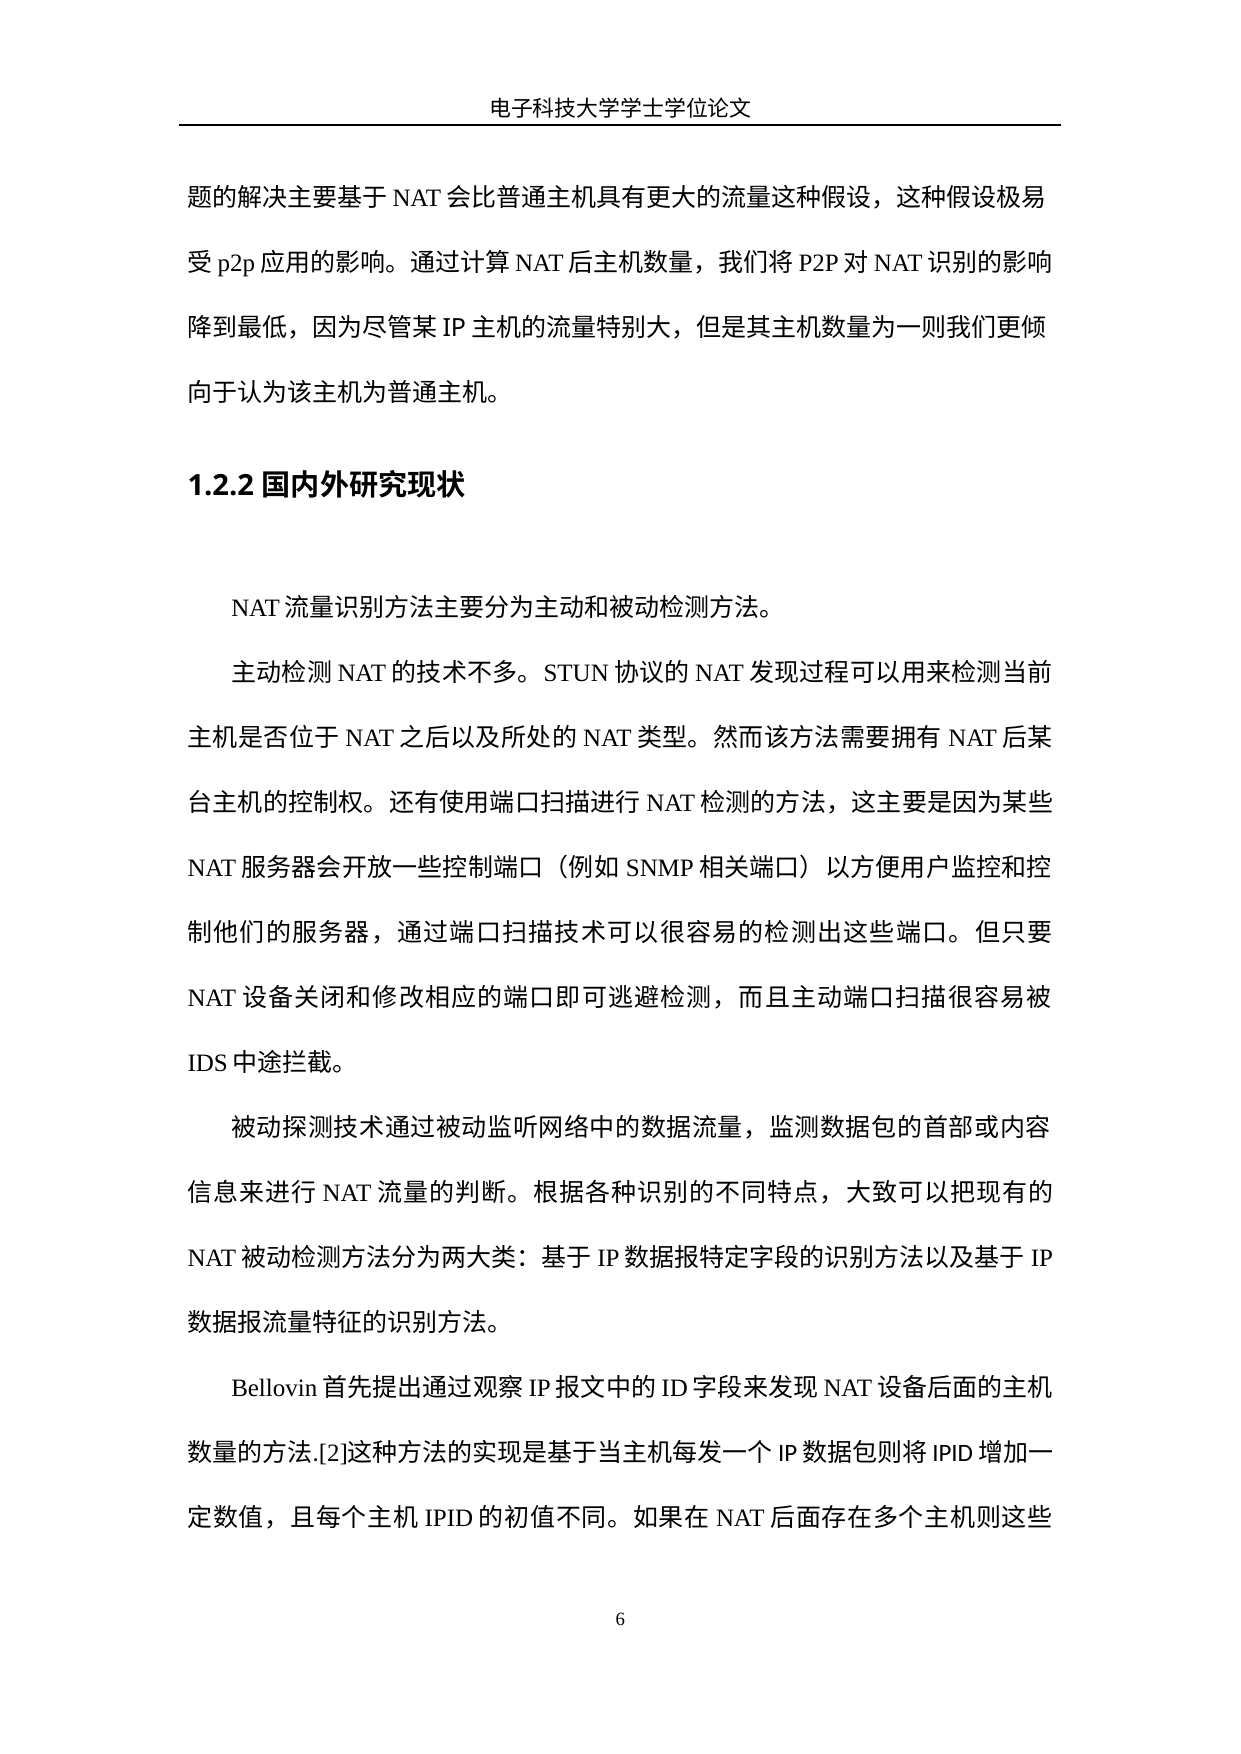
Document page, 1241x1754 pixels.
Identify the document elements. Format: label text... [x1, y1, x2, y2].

text NAT流量识别方法主要分为主动和被动检测方法。 [187, 573, 1053, 638]
text 主动检测NAT的技术不多。STUN协议的NAT发现过程可以用来检测当前主机是否位于NAT之后以及所处的NAT类型。然而该方法需要拥有NAT后某台主机的控制权。还有使用端口扫描进行NAT检测的方法，这主要是因为某些NAT服务器会开放一些控制端口（例如SNMP相关端口）以方便用户监控和控制他们的服务器，通过端口扫描技术可以很容易的检测出这些端口。但只要NAT设备关闭和修改相应的端口即可逃避检测，而且主动端口扫描很容易被IDS中途拦截。 [187, 638, 1053, 1093]
subtitle 1.2.2 国内外研究现状 [187, 450, 1053, 515]
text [187, 163, 1053, 423]
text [187, 1353, 1053, 1548]
text 被动探测技术通过被动监听网络中的数据流量，监测数据包的首部或内容信息来进行NAT流量的判断。根据各种识别的不同特点，大致可以把现有的NAT被动检测方法分为两大类：基于IP数据报特定字段的识别方法以及基于IP数据报流量特征的识别方法。 [187, 1093, 1053, 1353]
